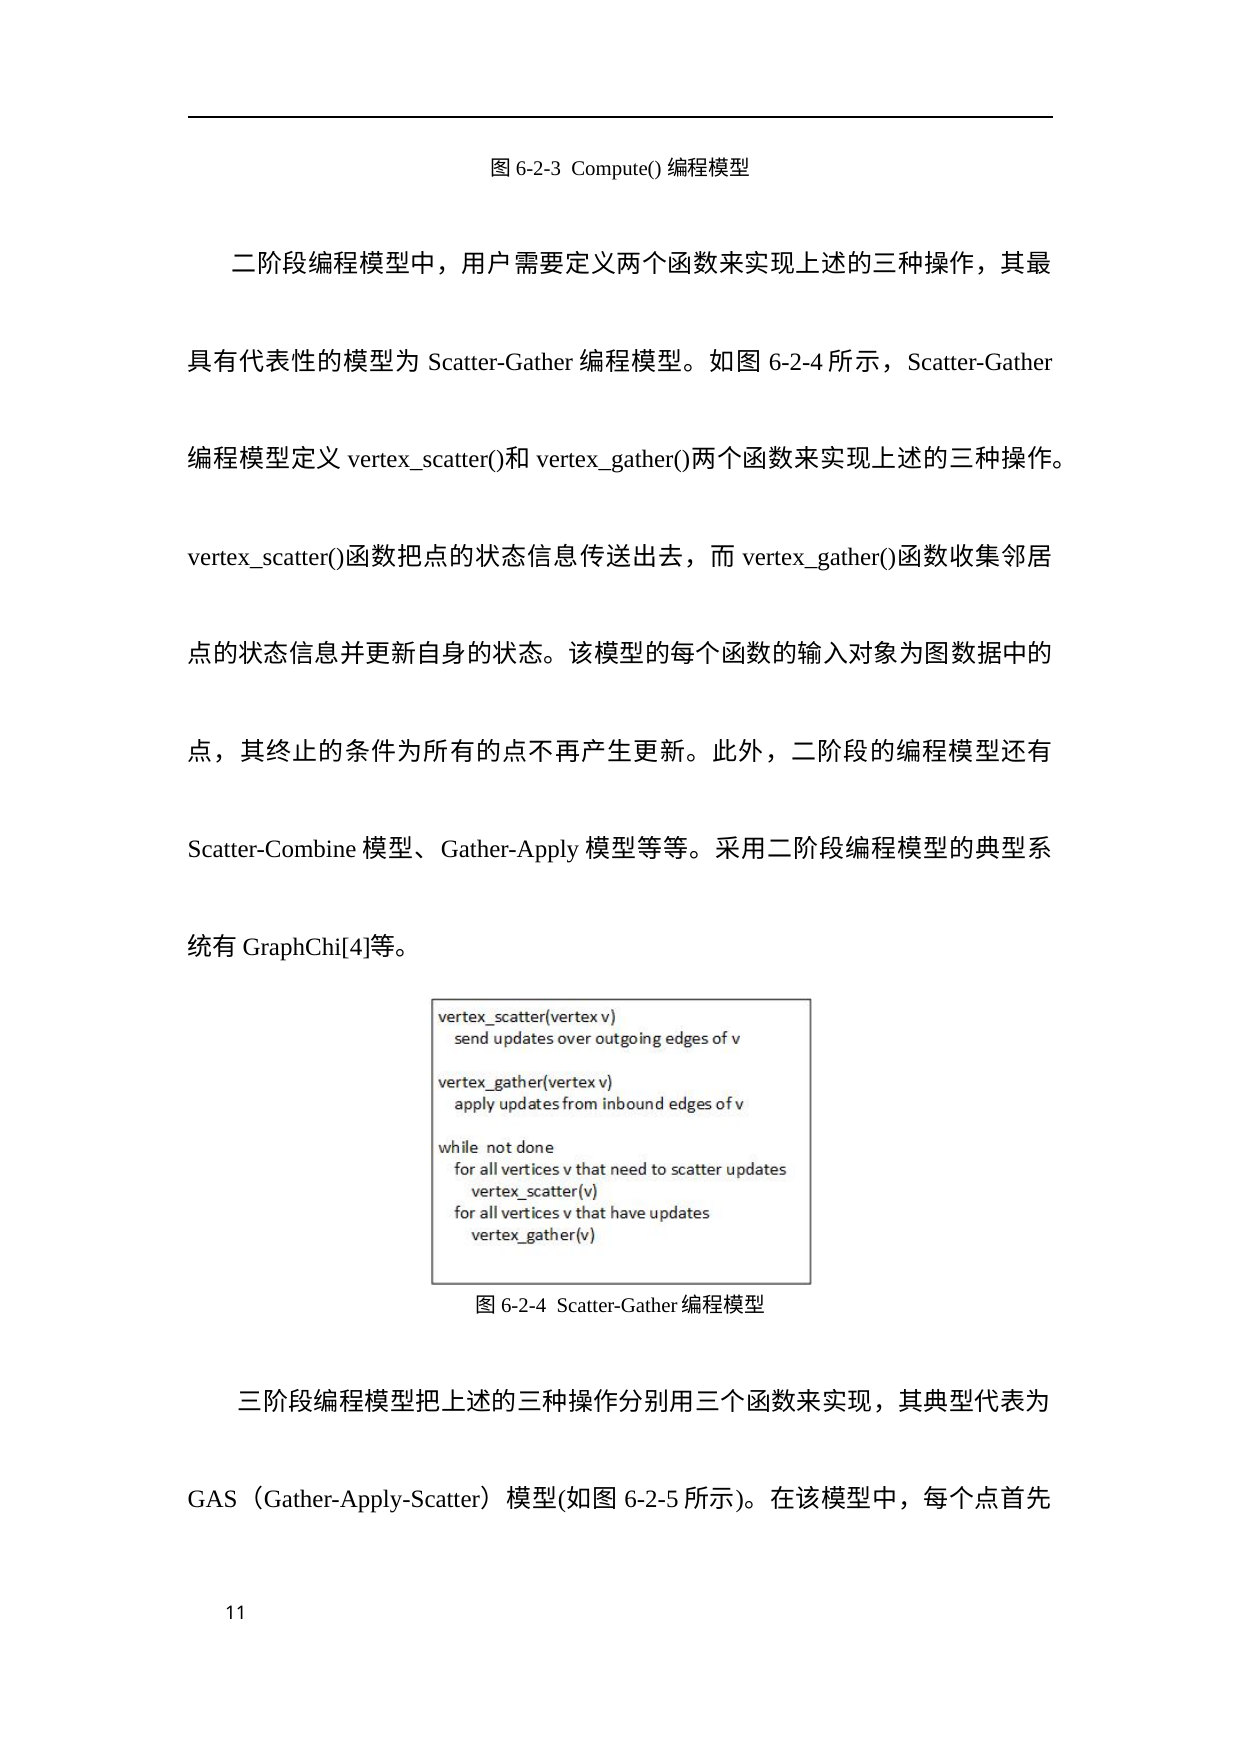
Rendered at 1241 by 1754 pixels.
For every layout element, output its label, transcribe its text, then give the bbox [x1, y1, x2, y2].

text 图 6-2-4 Scatter-Gather编程模型 [187, 1287, 1053, 1320]
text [187, 1367, 1053, 1529]
picture [428, 998, 812, 1285]
text 图 6-2-3 Compute() 编程模型 [187, 150, 1053, 182]
text 二阶段编程模型中，用户需要定义两个函数来实现上述的三种操作，其最具有代表性的模型为Scatter-Gather编程模型。如图 6-2-4所示，Scatter-Gather编程模型定义vertex_scatter()和vertex_gather()两个函数来实现上述的三种操作。vertex_scatter()函数把点的状态信息传送出去，而vertex_gather()函数收集邻居点的状态信息并更新自身的状态。该模型的每个函数的输入对象为图数据中的点，其终止的条件为所有的点不再产生更新。此外，二阶段的编程模型还有Scatter-Combine模型、Gather-Apply模型等等。采用二阶段编程模型的典型系统有GraphChi[4]等。 [187, 229, 1053, 977]
